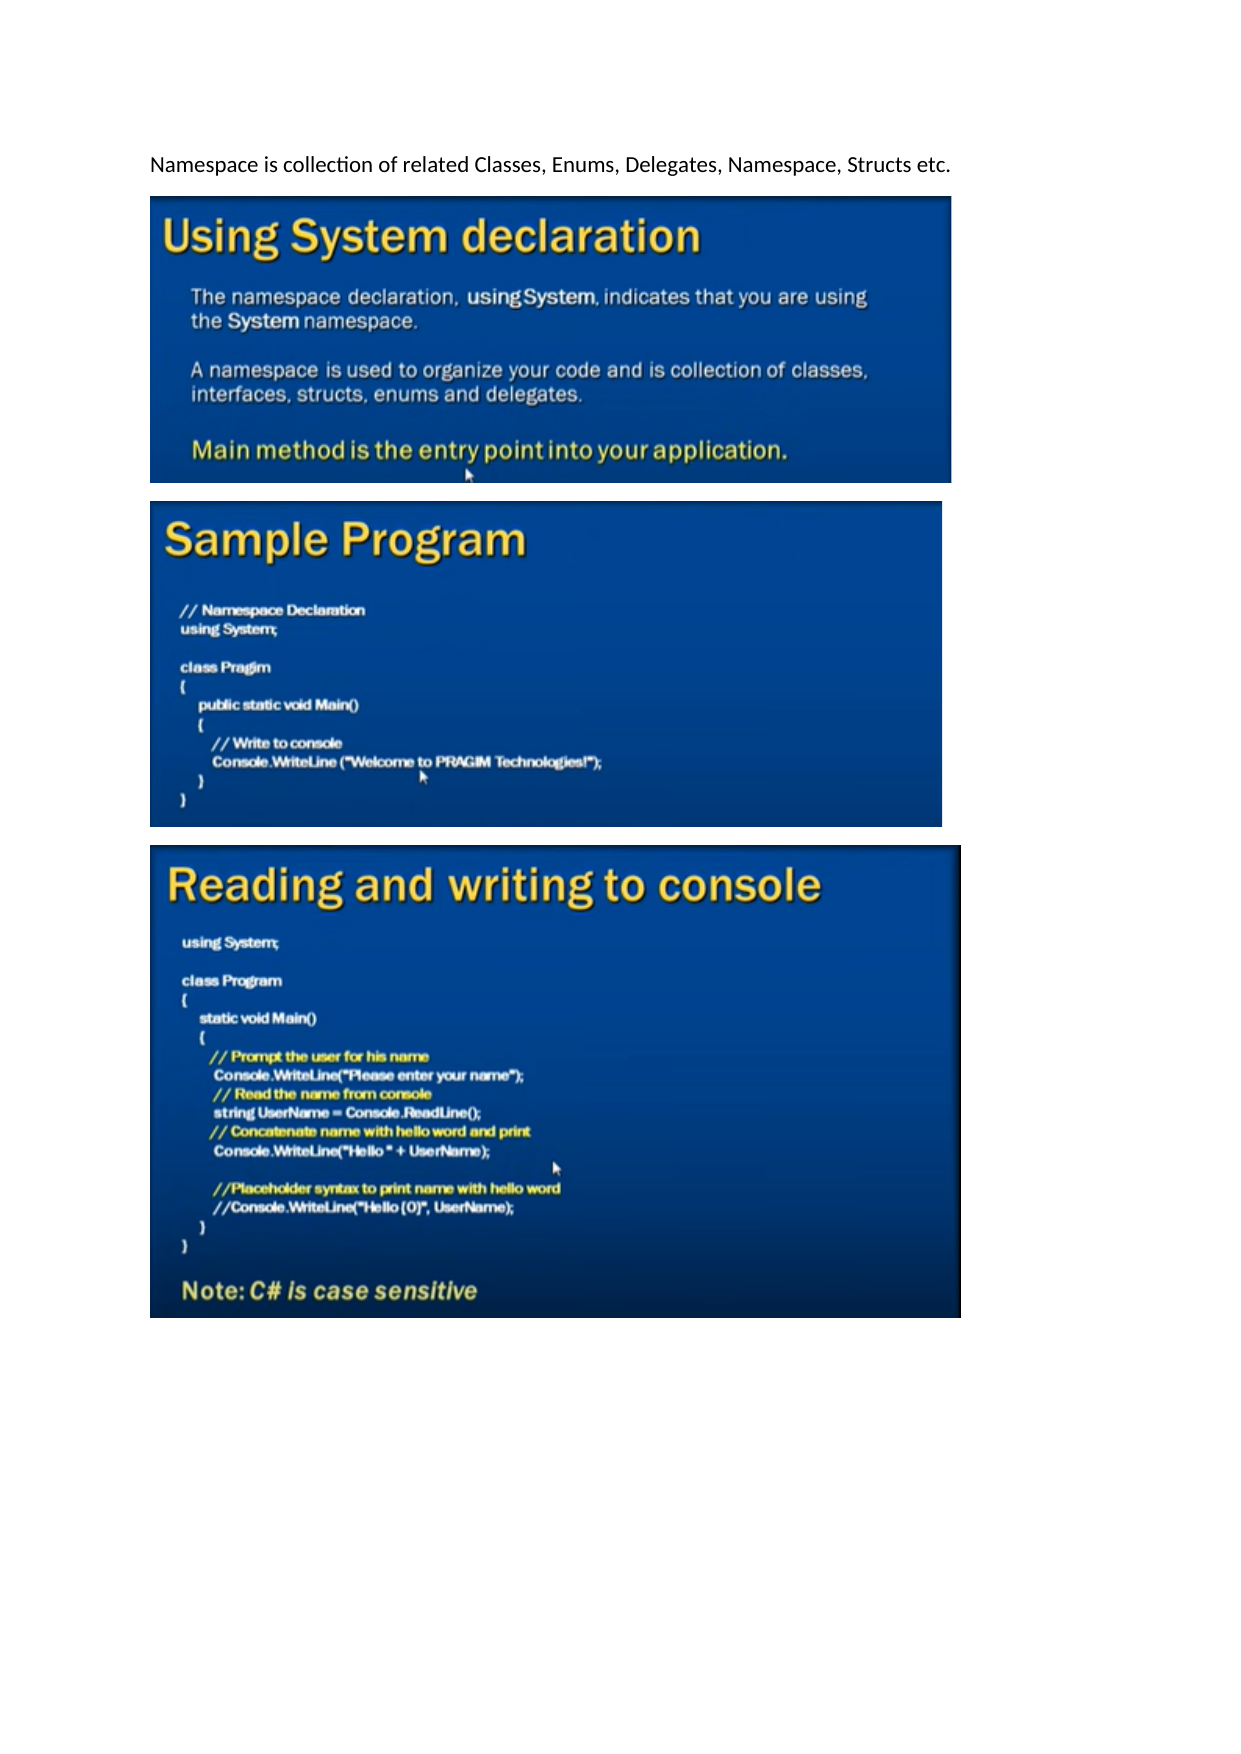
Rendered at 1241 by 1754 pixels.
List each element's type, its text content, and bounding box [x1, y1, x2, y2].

text Namespace is collection of related Classes, Enums, Delegates, Namespace, Structs etc. [150, 150, 1090, 178]
picture [150, 501, 943, 827]
picture [150, 845, 961, 1318]
picture [150, 196, 952, 483]
